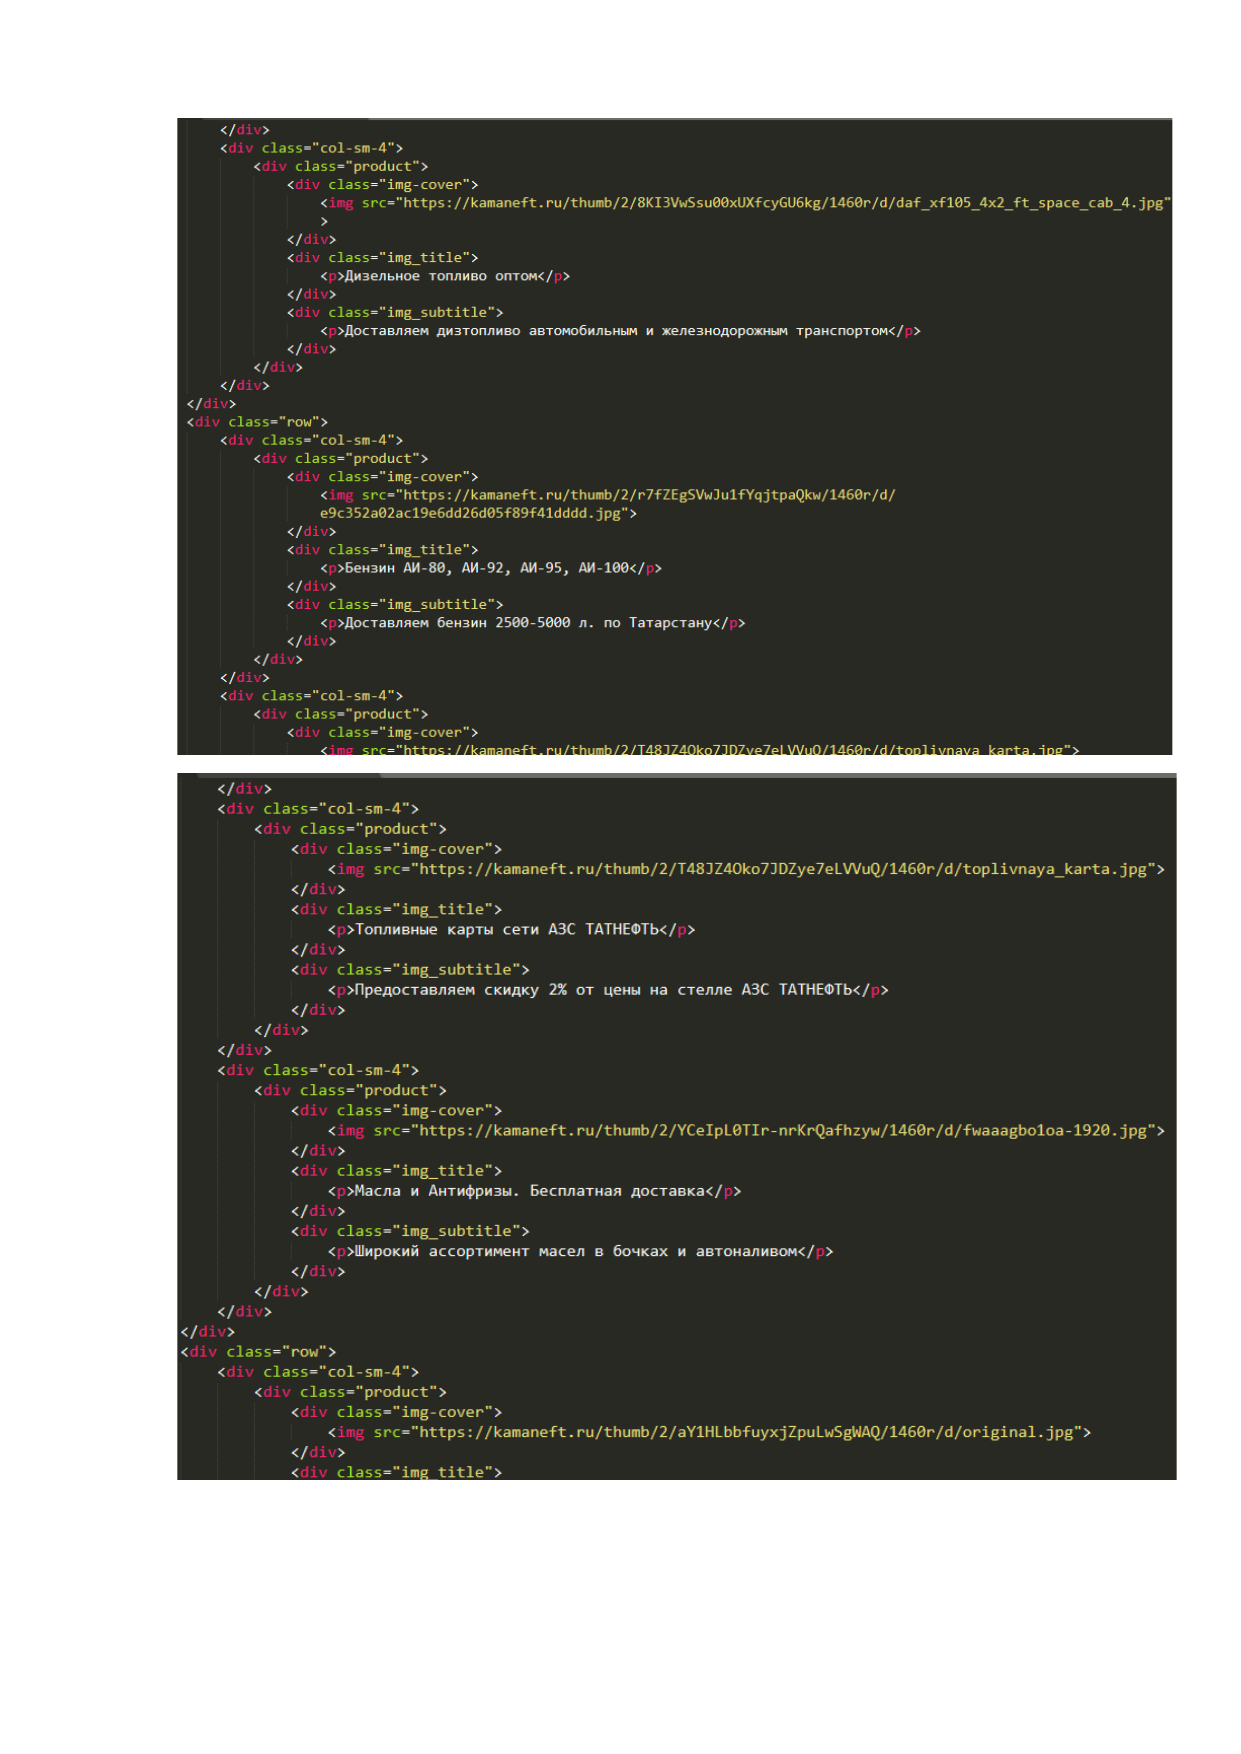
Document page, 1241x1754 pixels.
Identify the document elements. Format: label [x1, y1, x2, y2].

picture [177, 118, 1173, 755]
picture [177, 773, 1177, 1480]
